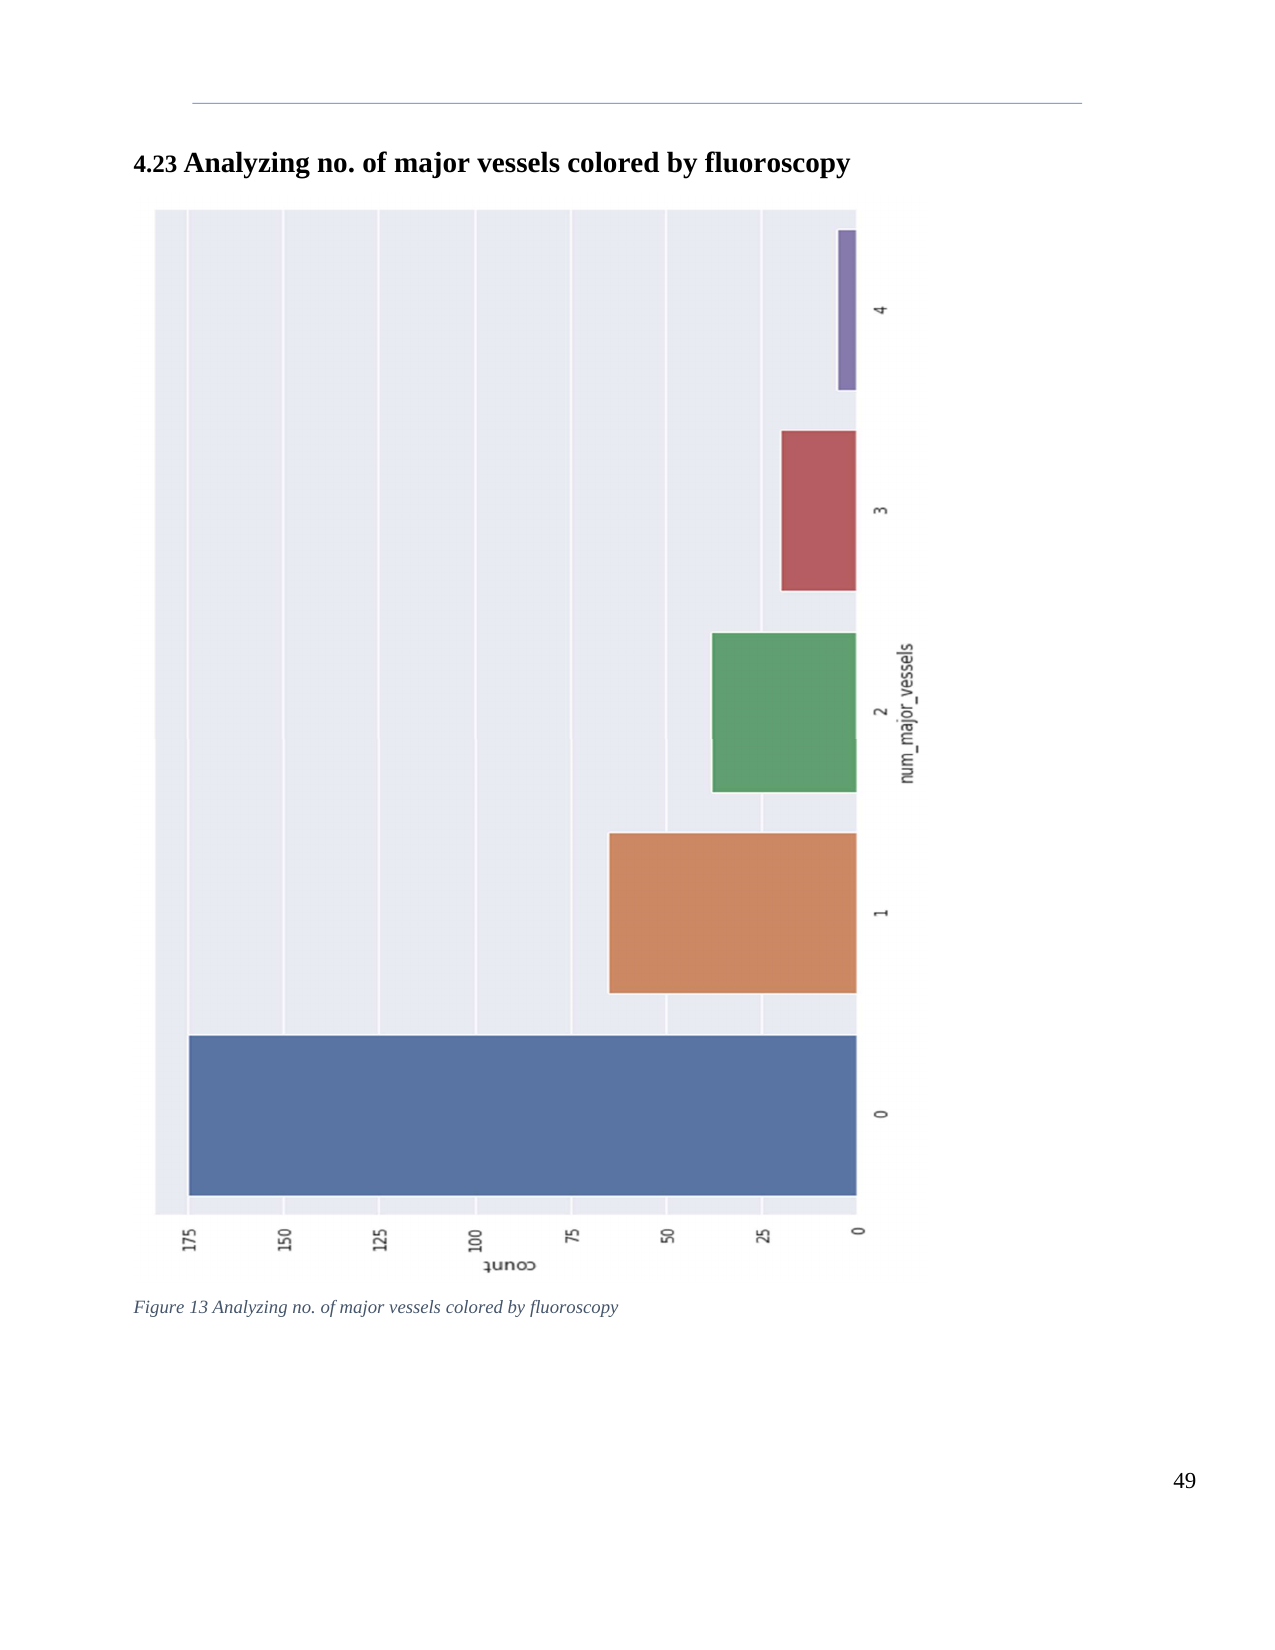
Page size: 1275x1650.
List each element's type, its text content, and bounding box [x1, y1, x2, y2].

text 4.23 Analyzing no. of major vessels colored by fluoroscopy [133, 145, 1196, 179]
picture [133, 195, 927, 1283]
text Figure 13 Analyzing no. of major vessels colored by fluoroscopy [133, 1296, 1196, 1318]
